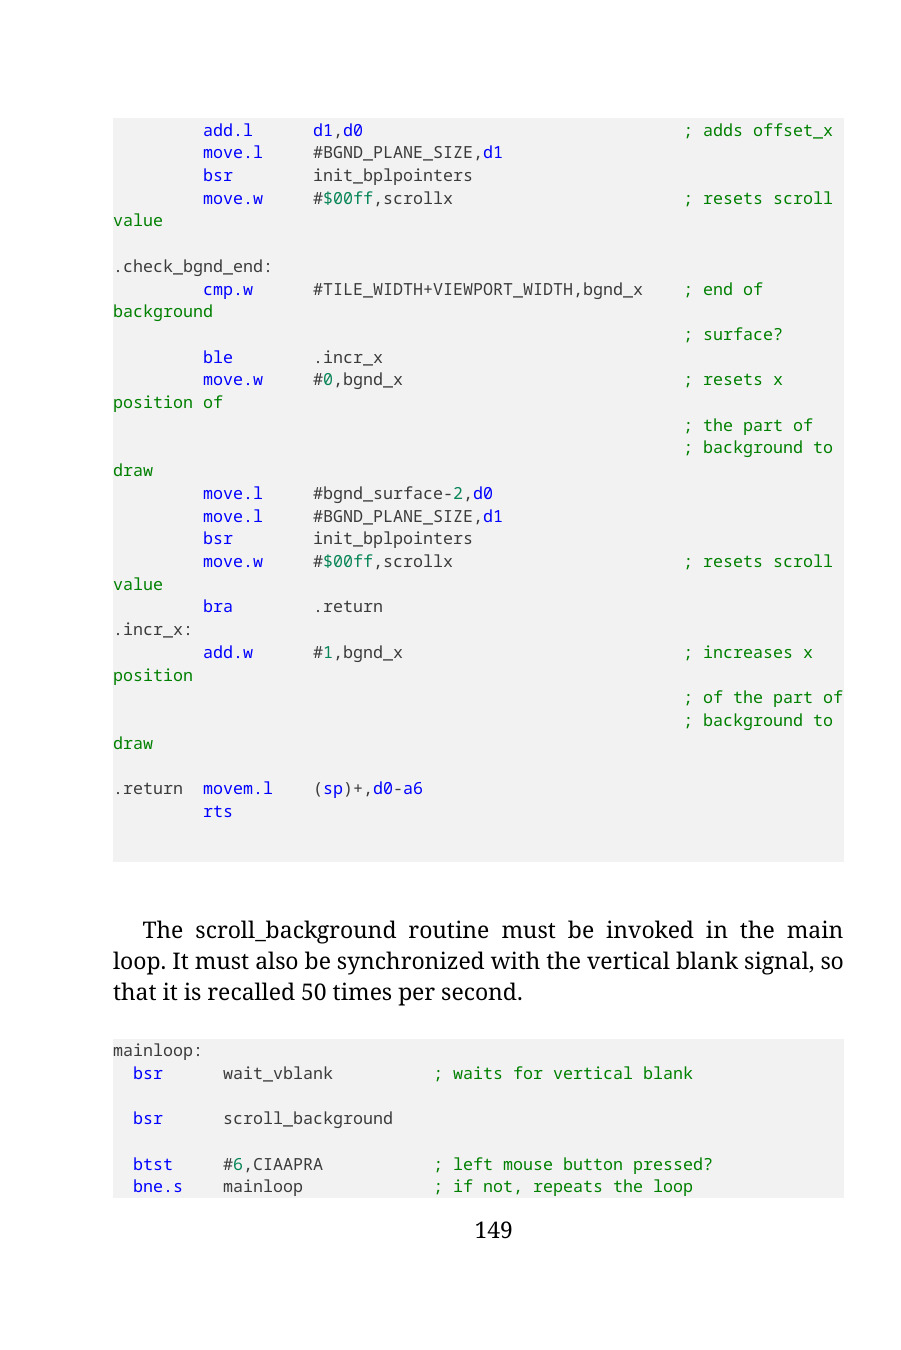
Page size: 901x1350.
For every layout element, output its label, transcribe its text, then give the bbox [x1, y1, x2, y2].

text move.l #BGND_PLANE_SIZE,d1 [113, 141, 844, 163]
text move.l #bgnd_surface-2,d0 [113, 481, 844, 504]
text add.l d1,d0 ; adds offset_x [113, 118, 844, 141]
text .return movem.l (sp)+,d0-a6 [113, 777, 844, 799]
text .incr_x: [113, 618, 844, 640]
text ; surface? [113, 322, 844, 345]
text btst #6,CIAAPRA ; left mouse button pressed? [113, 1152, 844, 1175]
text .check_bgnd_end: [113, 254, 844, 277]
text ; background to draw [113, 436, 844, 481]
text move.w #$00ff,scrollx ; resets scroll value [113, 186, 844, 232]
text bsr init_bplpointers [113, 527, 844, 549]
text bsr scroll_background [113, 1107, 844, 1130]
text add.w #1,bgnd_x ; increases x position [113, 640, 844, 686]
text cmp.w #TILE_WIDTH+VIEWPORT_WIDTH,bgnd_x ; end of background [113, 277, 844, 322]
text ble .incr_x [113, 345, 844, 368]
text bne.s mainloop ; if not, repeats the loop [113, 1175, 844, 1198]
text rts [113, 799, 844, 822]
text move.w #0,bgnd_x ; resets x position of [113, 368, 844, 413]
text bsr wait_vblank ; waits for vertical blank [113, 1062, 844, 1084]
text ; background to draw [113, 708, 844, 754]
text The scroll_background routine must be invoked in the main loop. It must also be synchronized with the vertical blank signal, so that it is recalled 50 times per second. [113, 914, 844, 1008]
text mainloop: [113, 1039, 844, 1062]
text bsr init_bplpointers [113, 163, 844, 186]
text move.l #BGND_PLANE_SIZE,d1 [113, 504, 844, 527]
text ; the part of [113, 413, 844, 436]
text ; of the part of [113, 686, 844, 708]
text bra .return [113, 595, 844, 618]
text move.w #$00ff,scrollx ; resets scroll value [113, 549, 844, 595]
